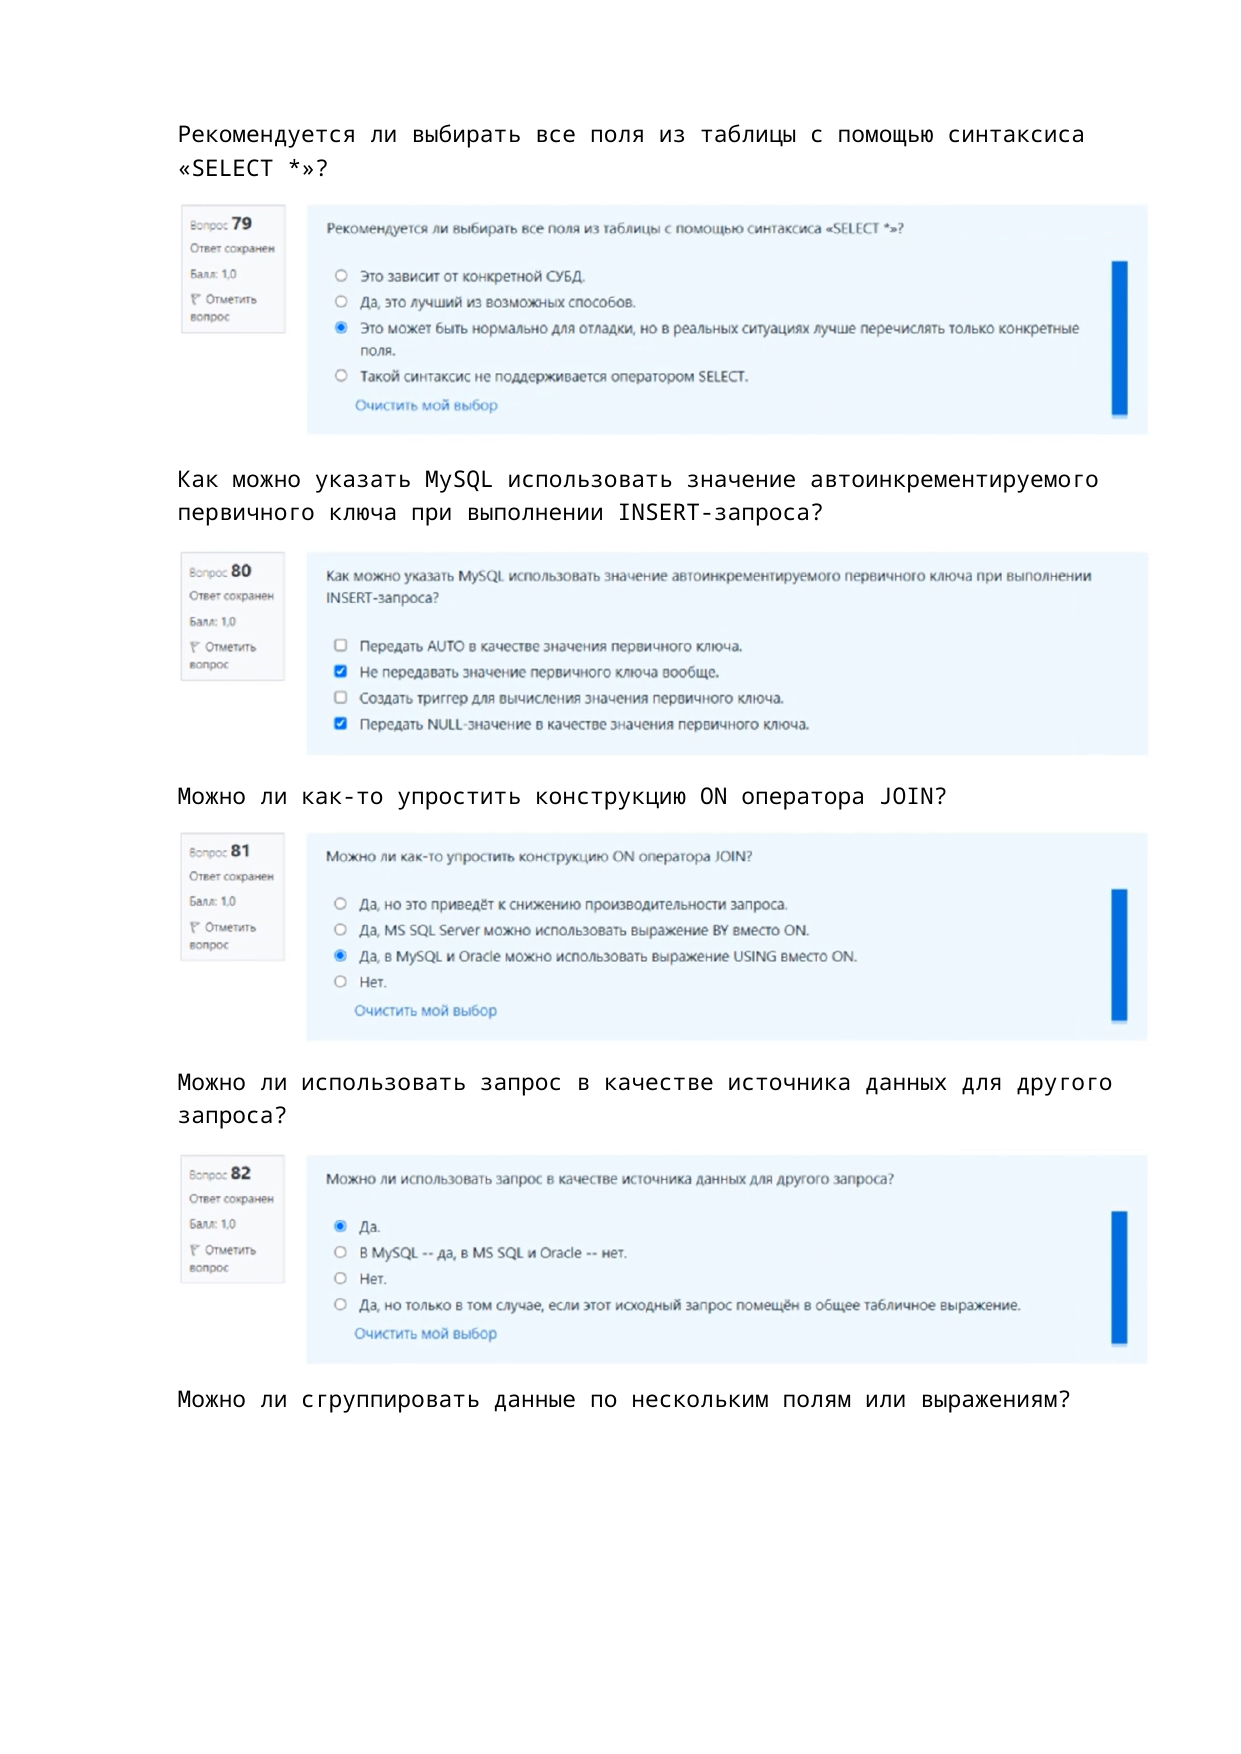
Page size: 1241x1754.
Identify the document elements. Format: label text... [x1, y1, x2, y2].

picture [177, 546, 1152, 761]
text Можно ли использовать запрос в качестве источника данных для другого запроса? [177, 1066, 1152, 1131]
text Как можно указать MySQL использовать значение автоинкрементируемого первичного ключа при выполнении INSERT-запроса? [177, 462, 1152, 527]
text Рекомендуется ли выбирать все поля из таблицы с помощью синтаксиса «SELECT *»? [177, 118, 1152, 183]
picture [177, 1149, 1152, 1365]
text Можно ли сгруппировать данные по нескольким полям или выражениям? [177, 1383, 1152, 1415]
picture [177, 830, 1152, 1047]
picture [177, 202, 1152, 444]
text Можно ли как-то упростить конструкцию ON оператора JOIN? [177, 780, 1152, 811]
